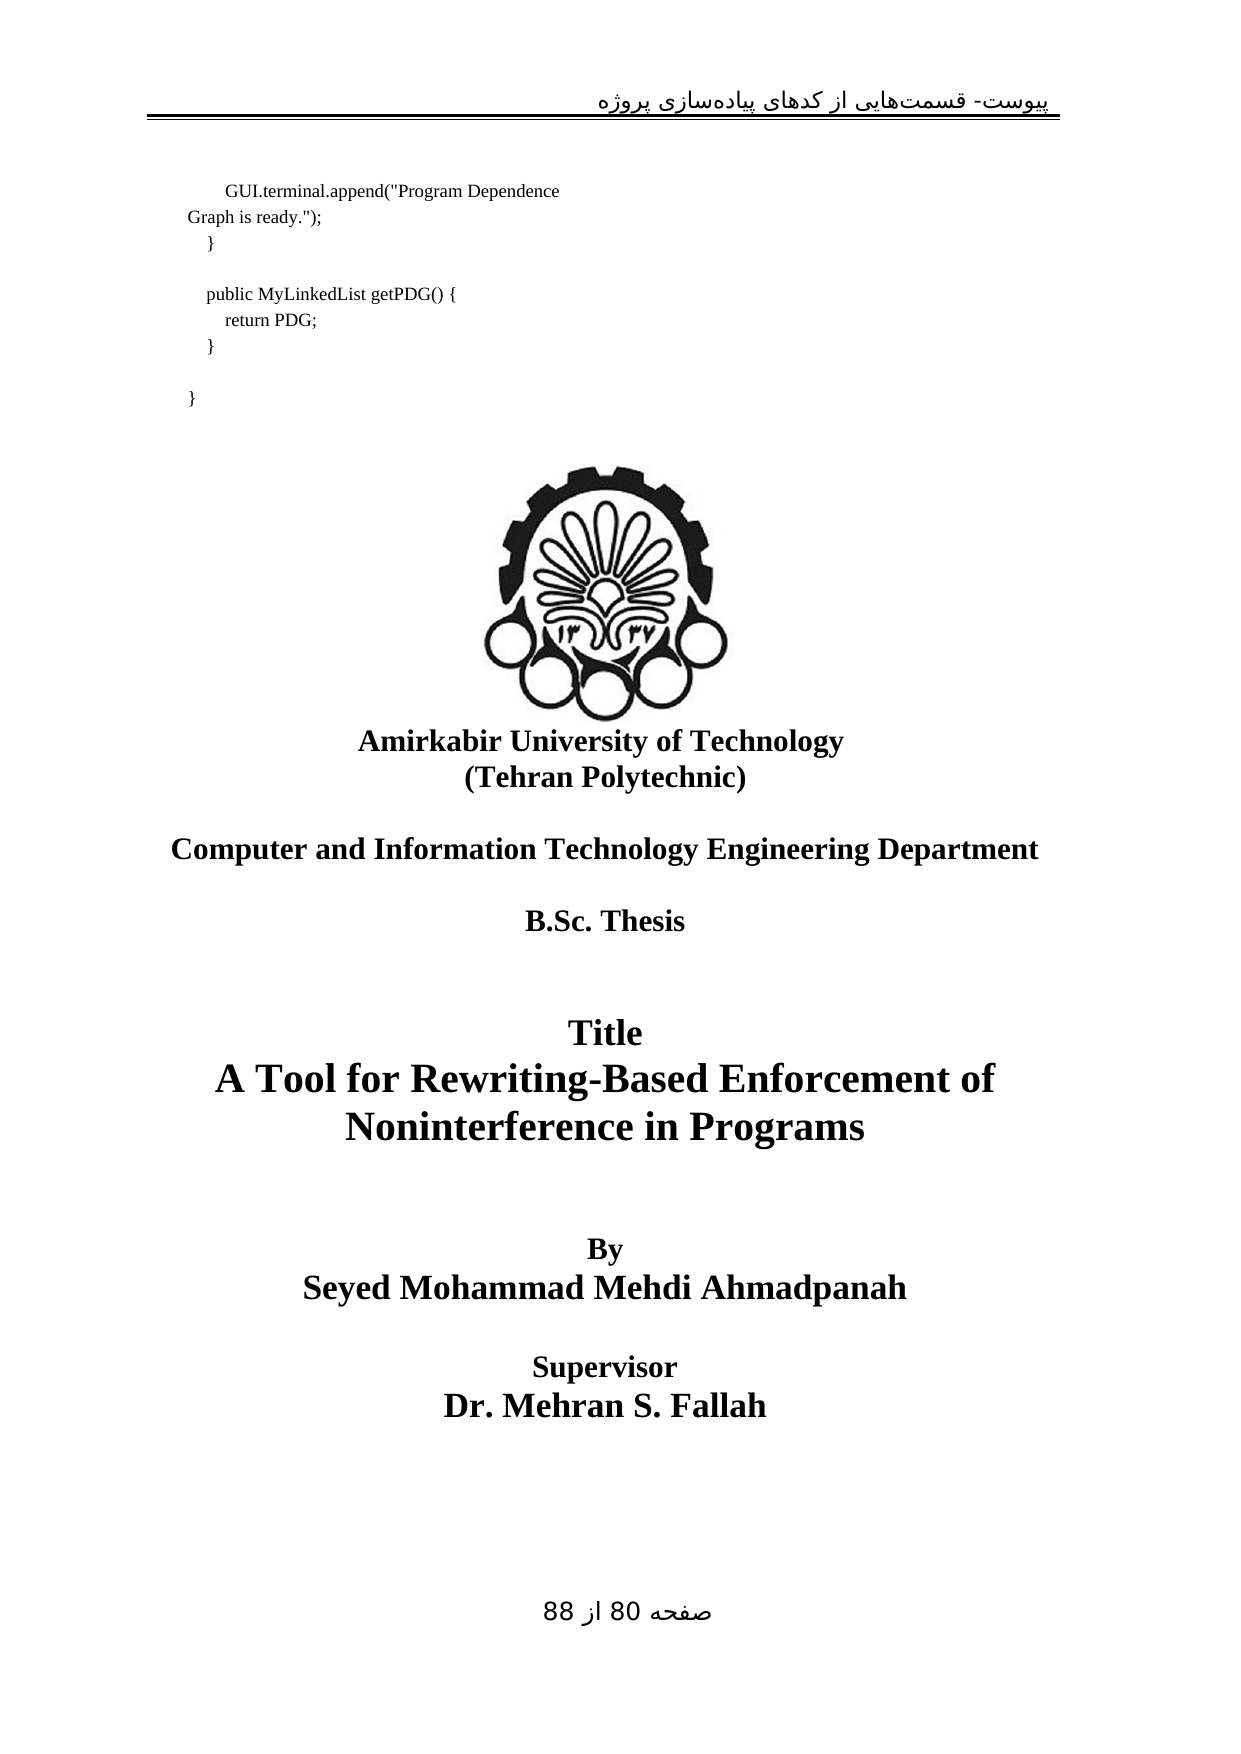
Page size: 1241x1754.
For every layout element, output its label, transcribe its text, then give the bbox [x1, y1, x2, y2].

title B.Sc. Thesis [150, 902, 1060, 938]
text } [187, 387, 605, 408]
picture [456, 464, 754, 723]
text } [187, 232, 605, 253]
title Supervisor [150, 1348, 1060, 1384]
title Title [150, 1010, 1060, 1053]
title Dr. Mehran S. Fallah [150, 1384, 1060, 1425]
title Amirkabir University of Technology (Tehran Polytechnic) [150, 722, 1060, 794]
title Computer and Information Technology Engineering Department [150, 830, 1060, 866]
title By [150, 1231, 1060, 1266]
title Seyed Mohammad Mehdi Ahmadpanah [150, 1266, 1060, 1307]
text return PDG; [187, 309, 605, 331]
text public MyLinkedList getPDG() { [187, 283, 605, 305]
text GUI.terminal.append("Program Dependence Graph is ready."); [187, 180, 605, 227]
title A Tool for Rewriting-Based Enforcement of Noninterference in Programs [150, 1053, 1060, 1149]
text } [187, 335, 605, 357]
